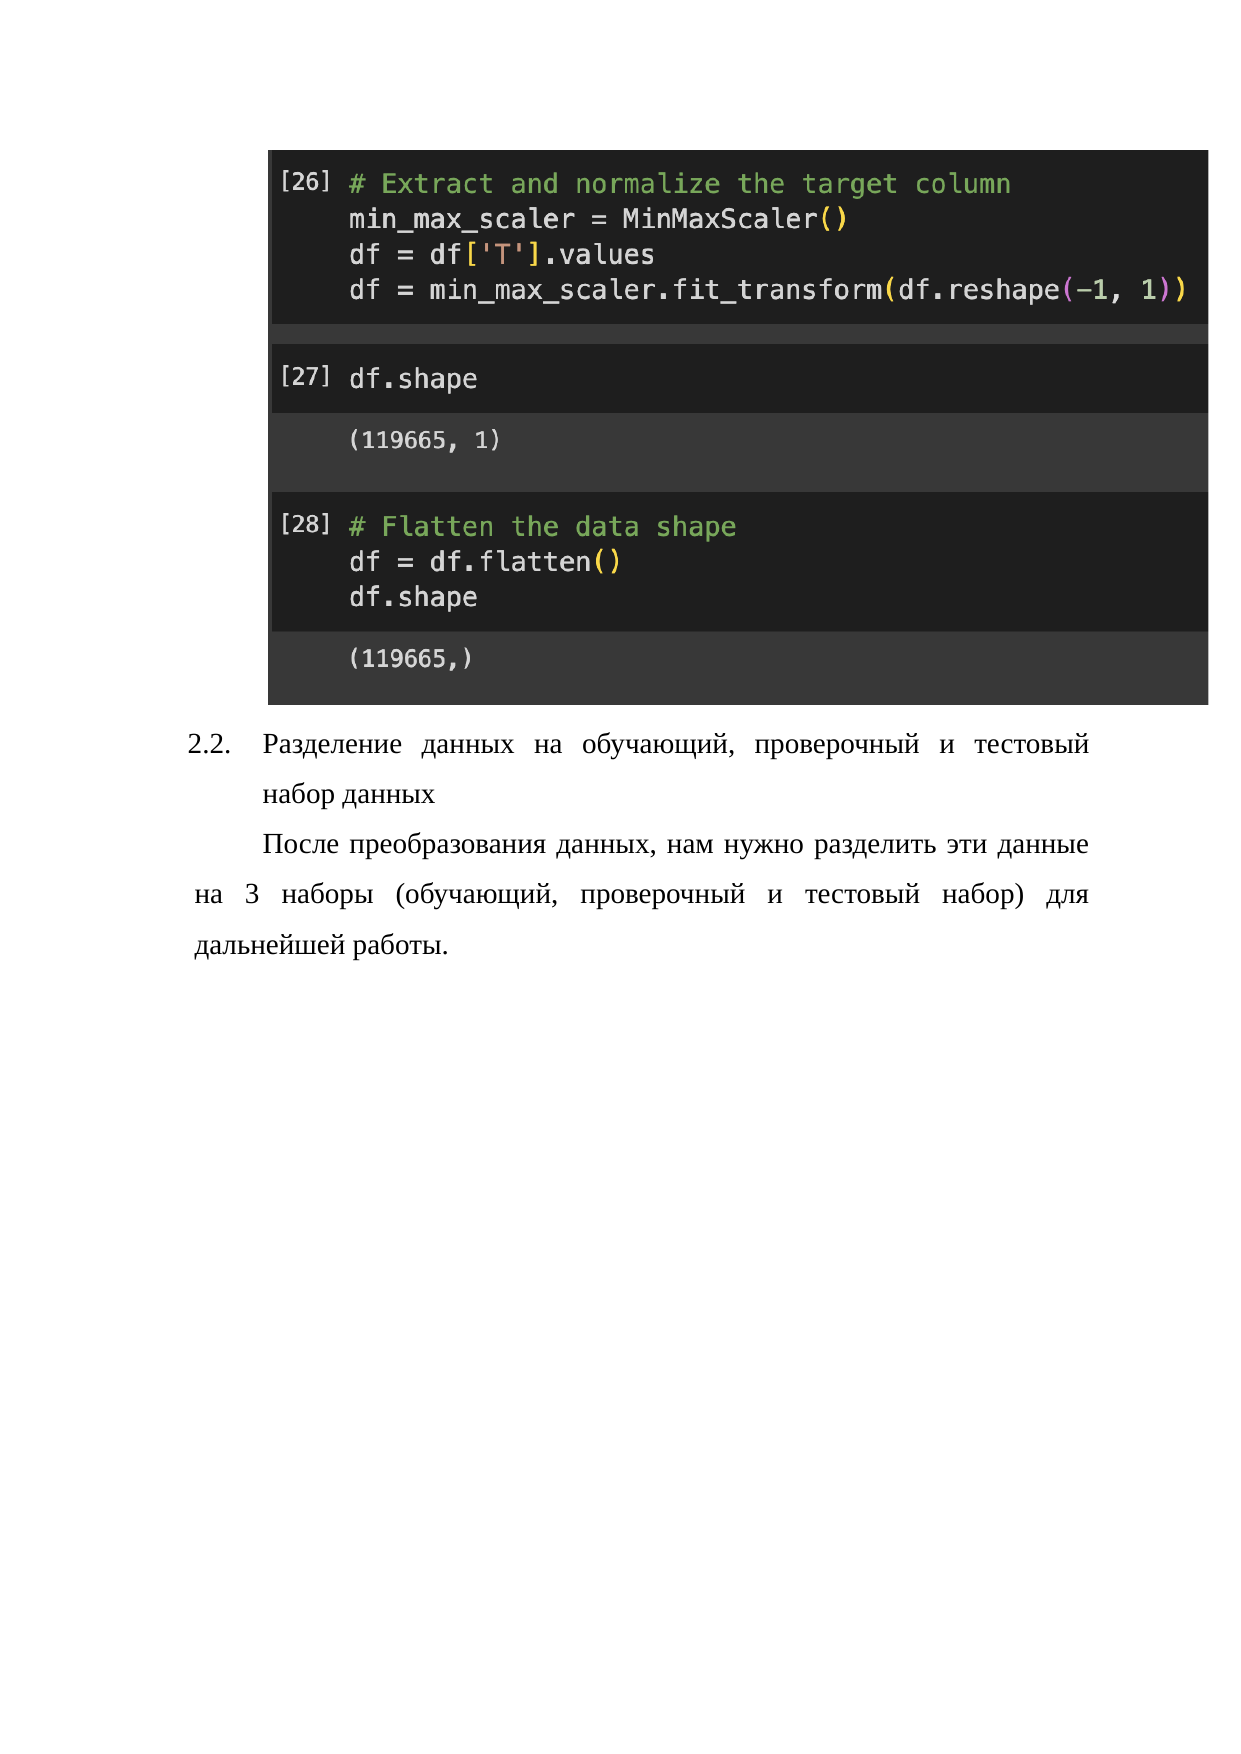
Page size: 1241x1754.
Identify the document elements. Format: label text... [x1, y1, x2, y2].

subtitle Разделение данных на обучающий, проверочный и тестовый набор данных [187, 726, 1090, 809]
text После преобразования данных, нам нужно разделить эти данные на 3 наборы (обучающий, проверочный и тестовый набор) для дальнейшей работы. [194, 826, 1090, 961]
picture [268, 150, 1209, 705]
